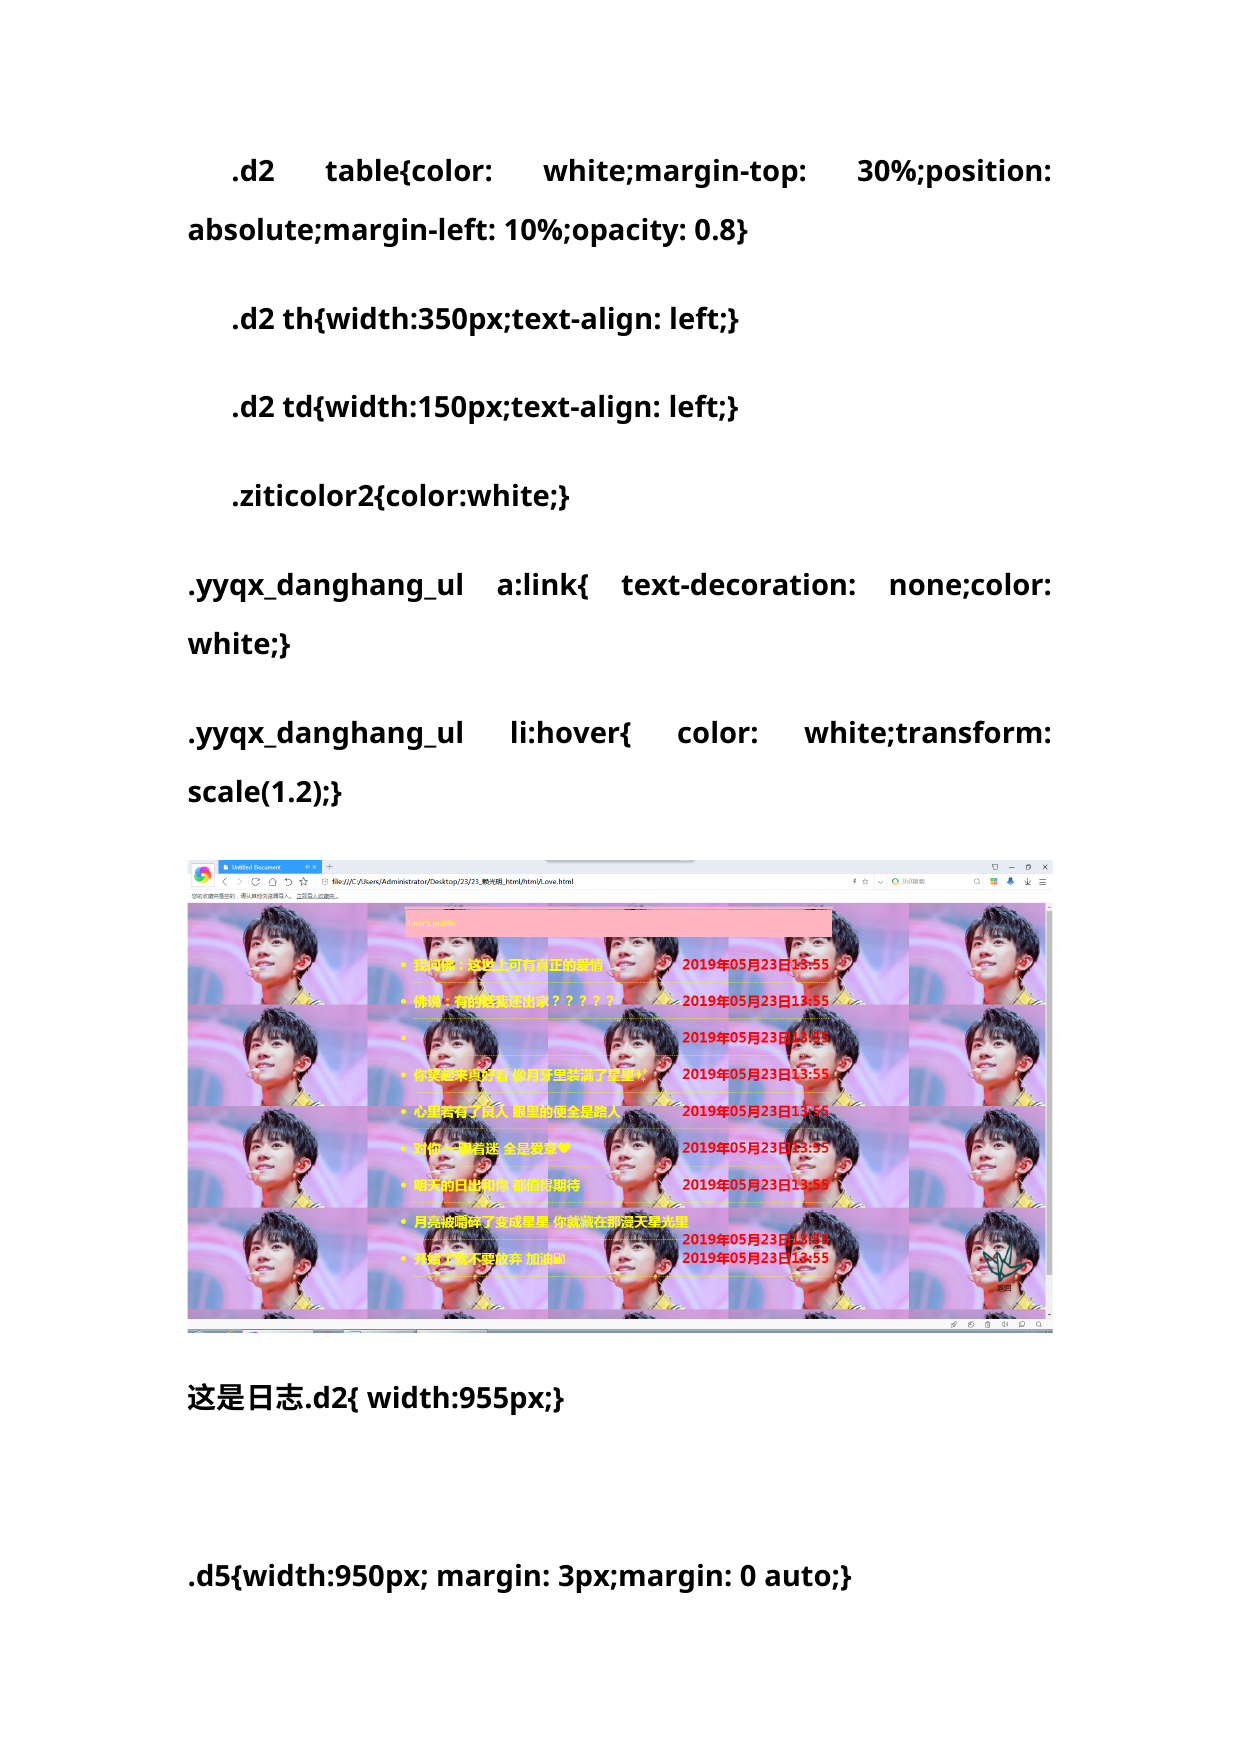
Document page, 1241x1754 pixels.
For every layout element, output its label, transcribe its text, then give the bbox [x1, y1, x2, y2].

picture [187, 860, 1053, 1333]
text .d2 table{color: white;margin-top: 30%;position: absolute;margin-left: 10%;opacity: 0.8} [187, 150, 1053, 249]
text 这是日志.d2{ width:955px;} [187, 1374, 1053, 1417]
text .d5{width:950px; margin: 3px;margin: 0 auto;} [187, 1556, 1053, 1595]
text .d2 td{width:150px;text-align: left;} [187, 387, 1053, 426]
text .yyqx_danghang_ul li:hover{ color: white;transform: scale(1.2);} [187, 712, 1053, 811]
text .yyqx_danghang_ul a:link{ text-decoration: none;color: white;} [187, 564, 1053, 663]
text .d2 th{width:350px;text-align: left;} [187, 298, 1053, 338]
text .ziticolor2{color:white;} [187, 475, 1053, 515]
